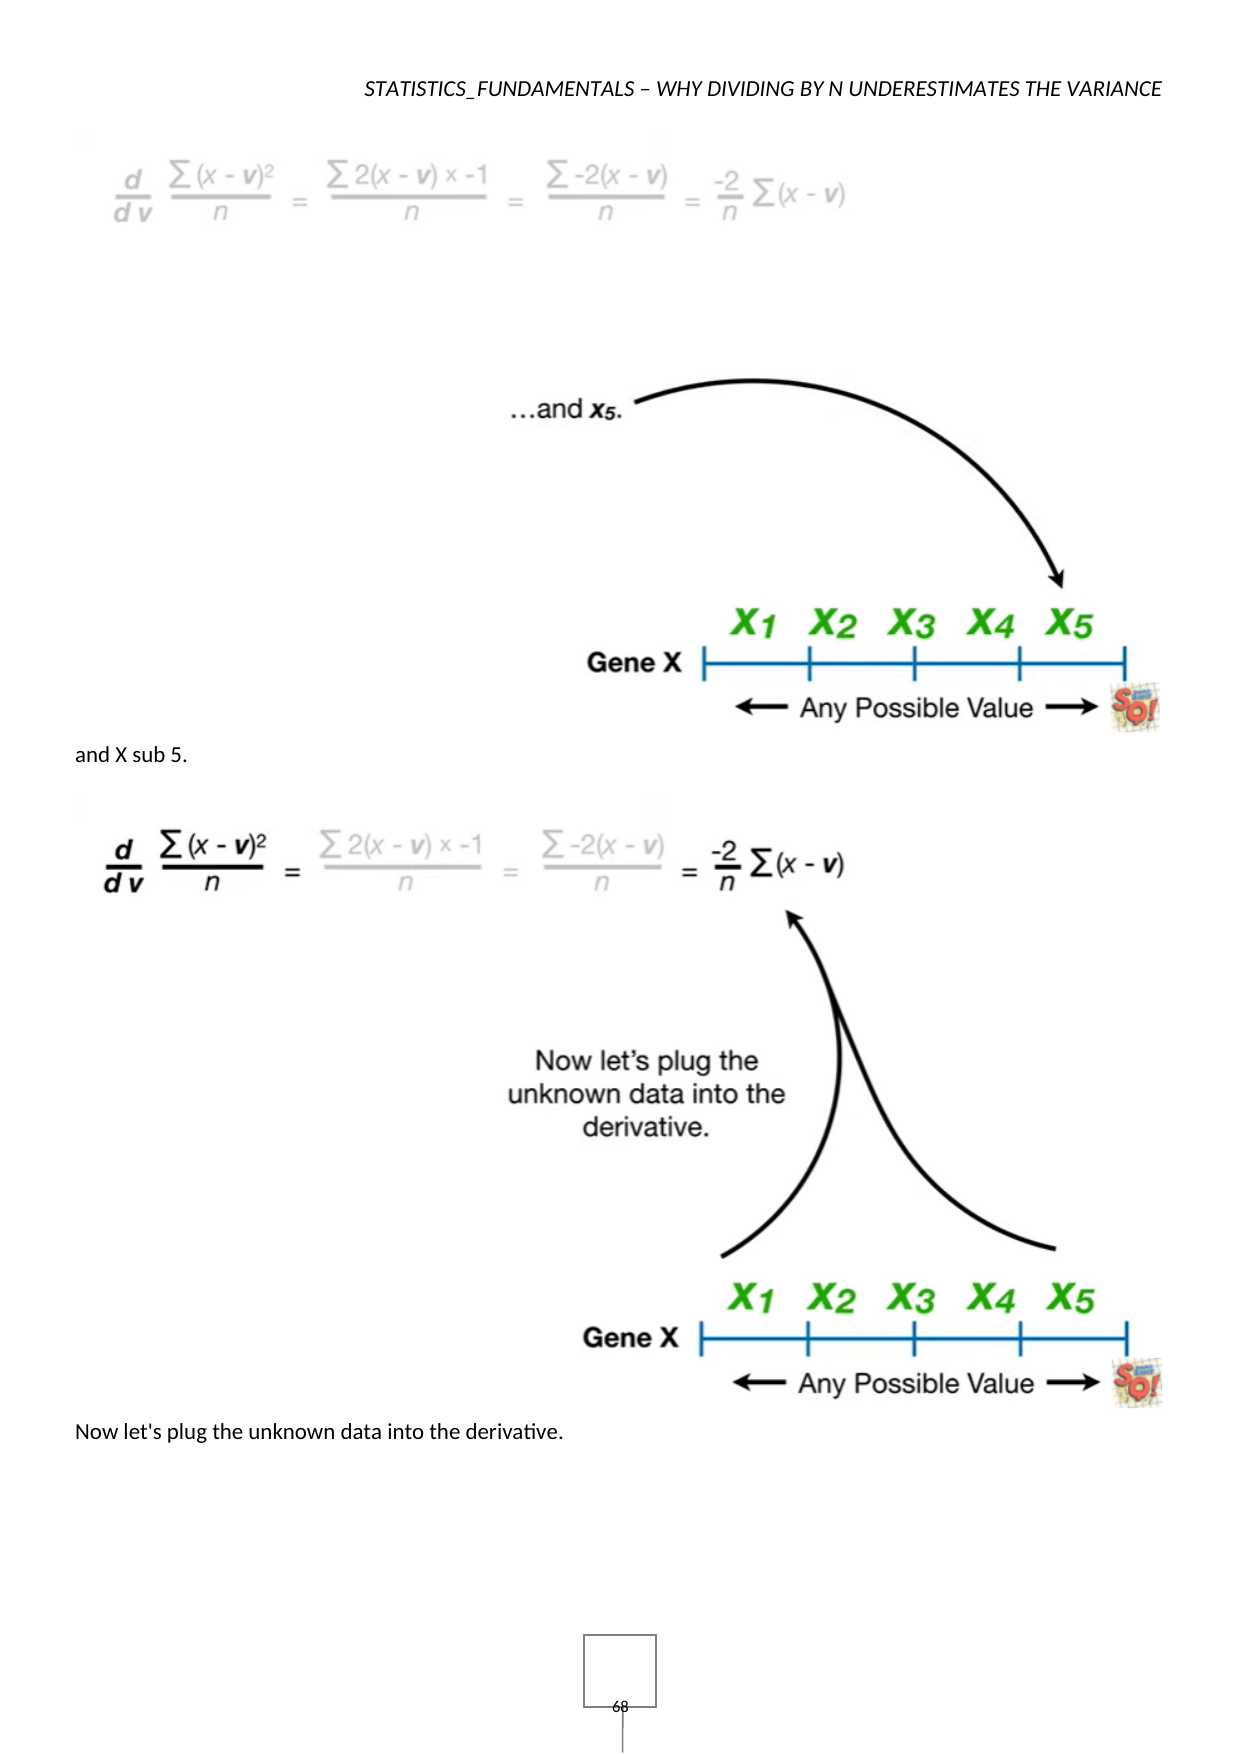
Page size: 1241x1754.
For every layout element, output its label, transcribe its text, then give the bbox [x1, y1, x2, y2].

picture [75, 129, 1166, 741]
text Now let's plug the unknown data into the derivative. [75, 1417, 1165, 1445]
picture [75, 796, 1166, 1417]
text and X sub 5. [75, 741, 1165, 769]
